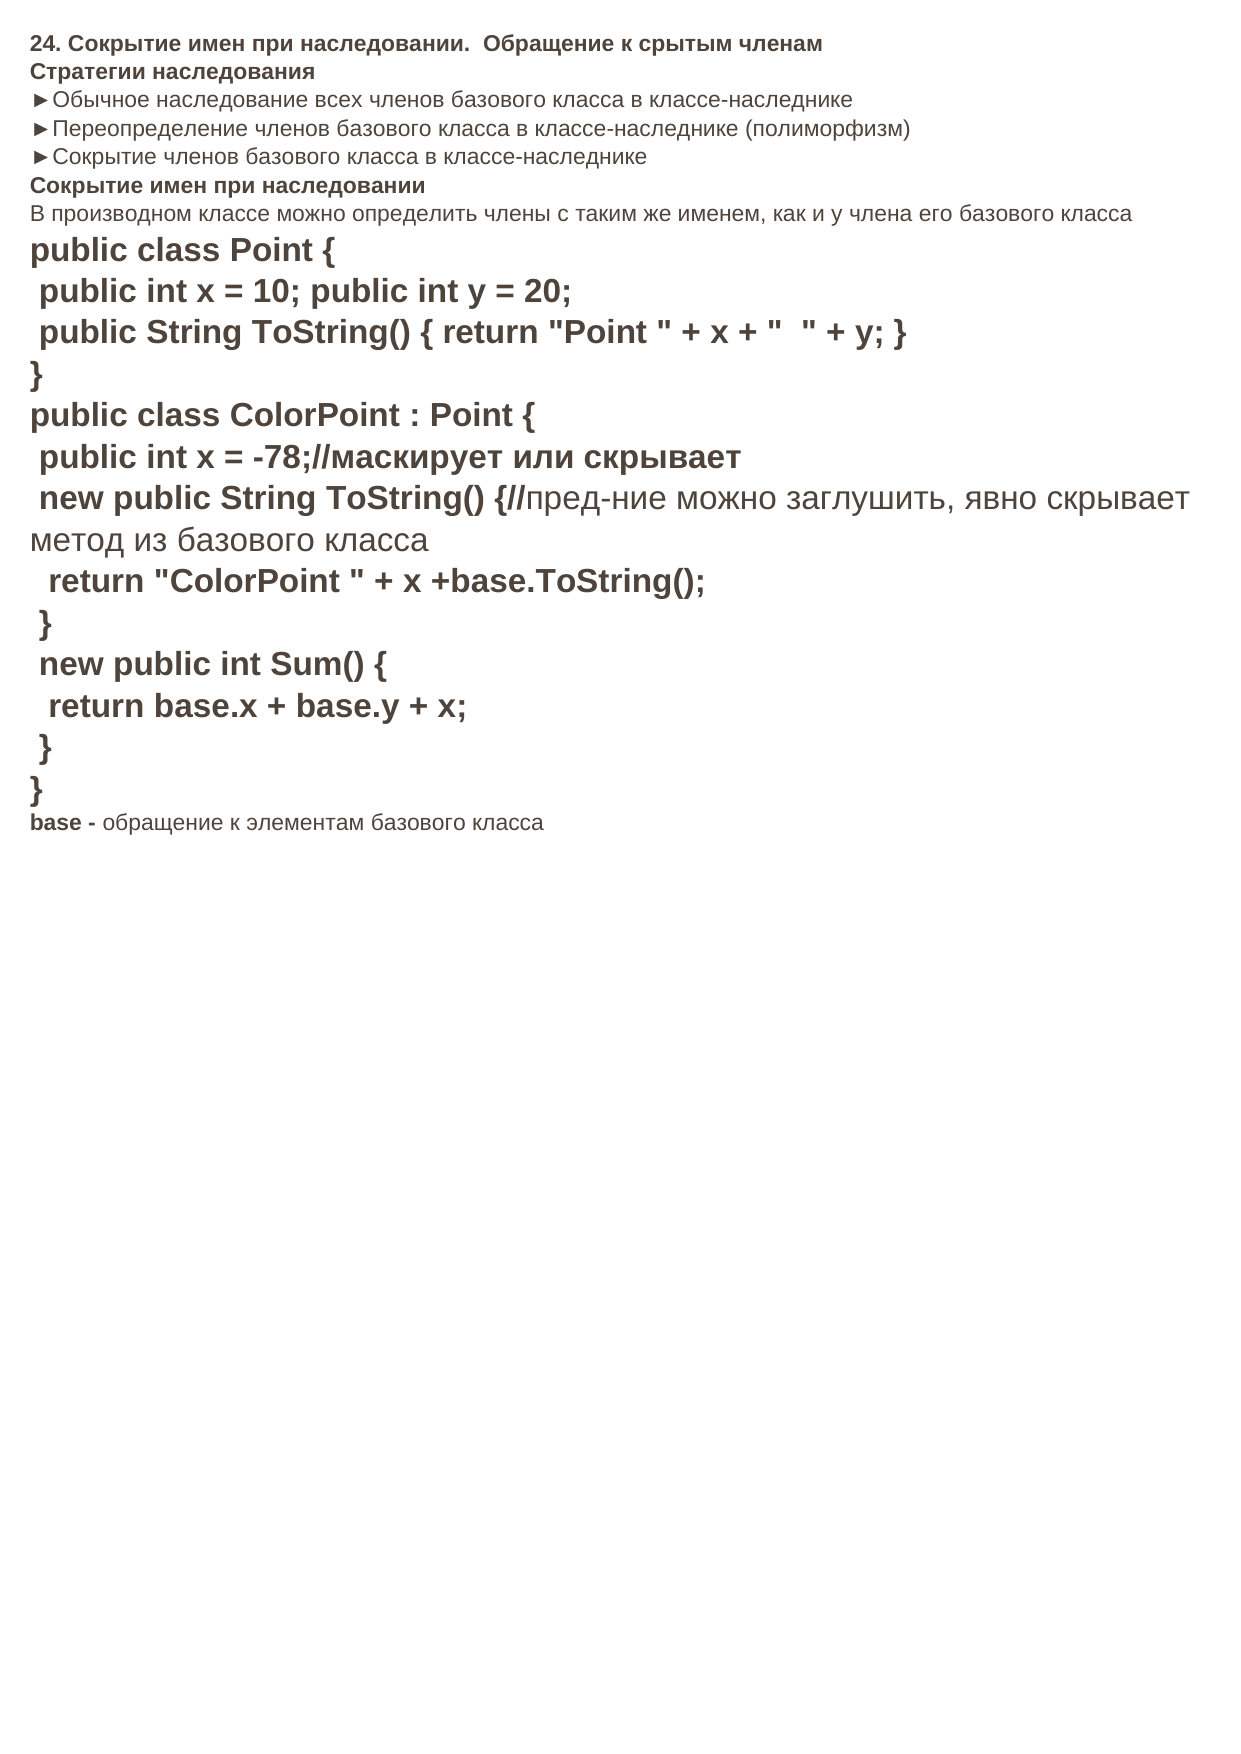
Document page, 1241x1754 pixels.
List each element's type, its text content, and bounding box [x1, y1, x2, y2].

text 24. Сокрытие имен при наследовании. Обращение к срытым членам Стратегии наследования ►Обычное наследование всех членов базового класса в классе-наследнике ►Переопределение членов базового класса в классе-наследнике (полиморфизм) ►Сокрытие членов базового класса в классе-наследнике Сокрытие имен при наследовании В производном классе можно определить члены с таким же именем, как и у члена его базового класса public class Point { public int x = 10; public int y = 20; public String ToString() { return "Point " + x + " " + y; } } public class ColorPoint : Point { public int x = -78;//маскирует или скрывает new public String ToString() {//пред-ние можно заглушить, явно скрывает метод из базового класса return "ColorPoint " + x +base.ToString(); } new public int Sum() { return base.x + base.y + x; } } base - обращение к элементам базового класса [29, 29, 1211, 866]
